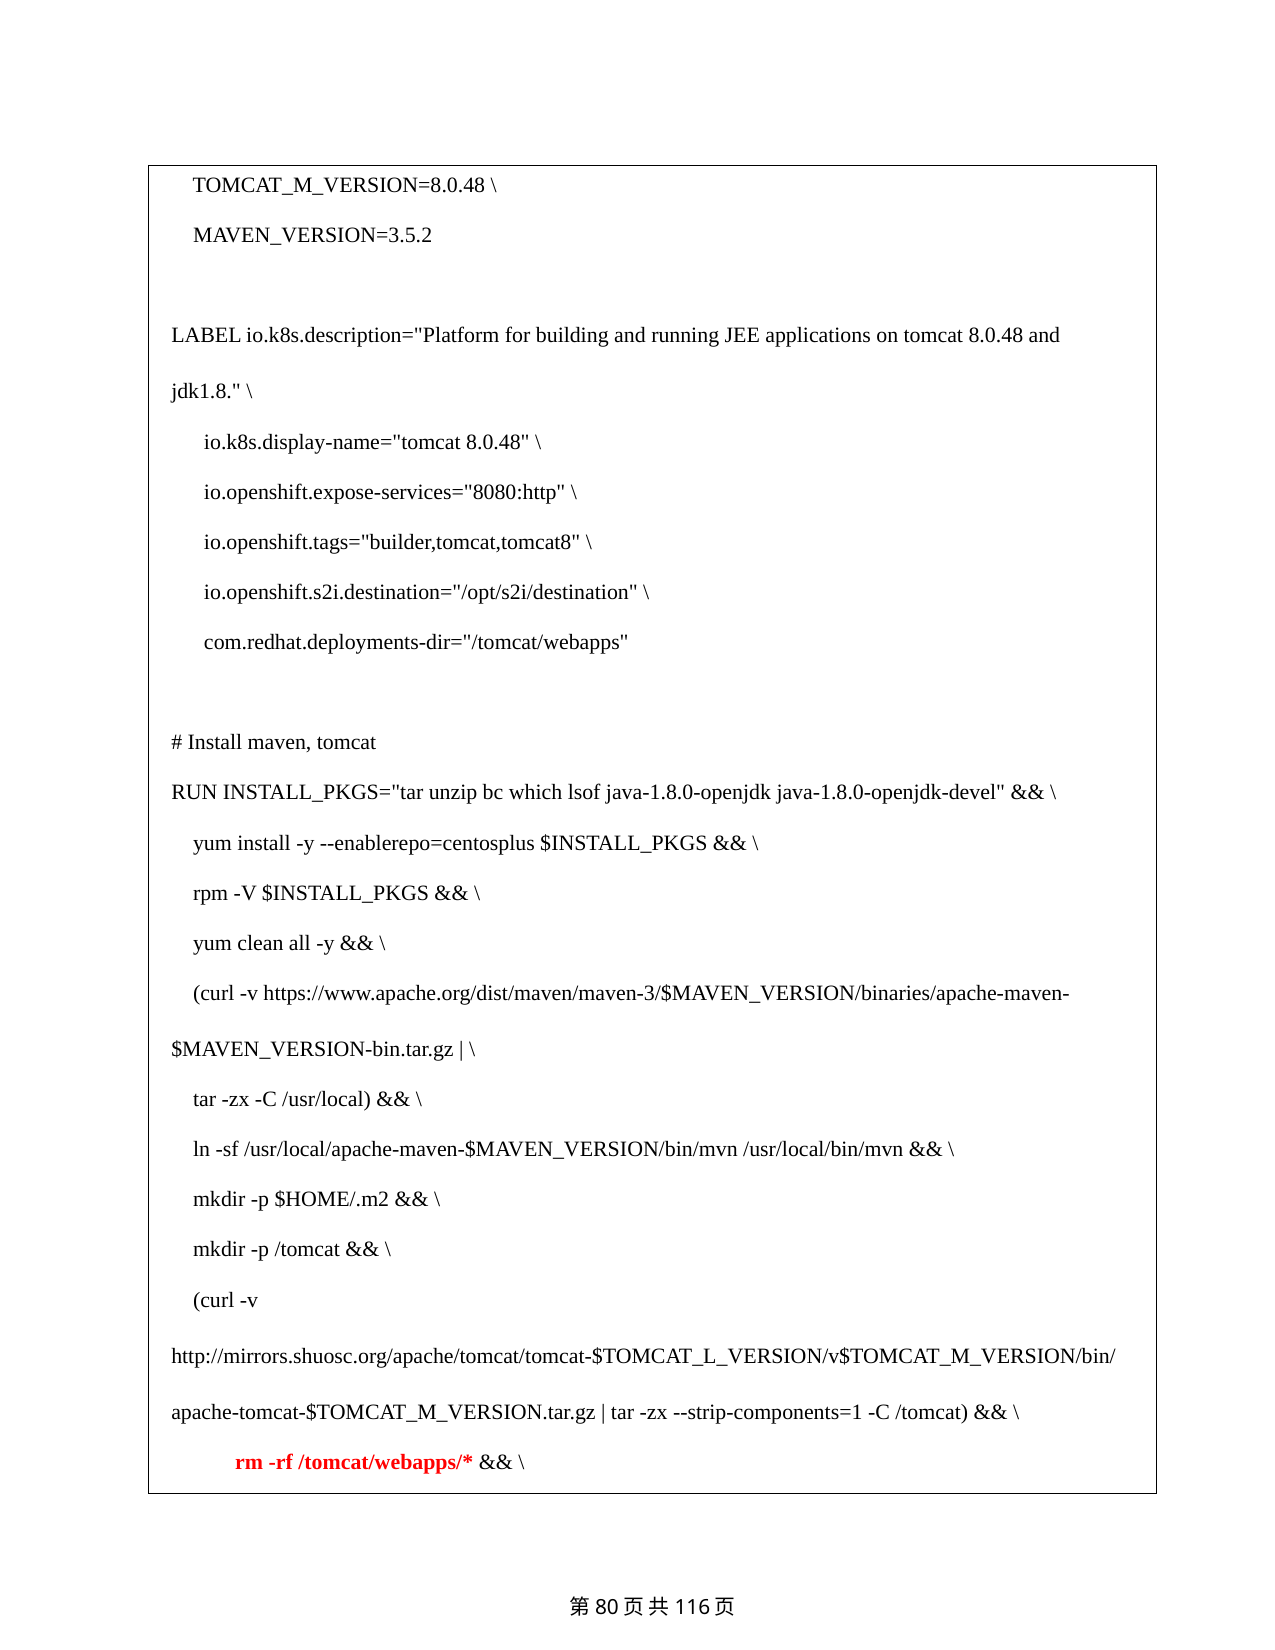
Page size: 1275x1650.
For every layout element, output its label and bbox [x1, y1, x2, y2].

table_header [149, 166, 1156, 1493]
